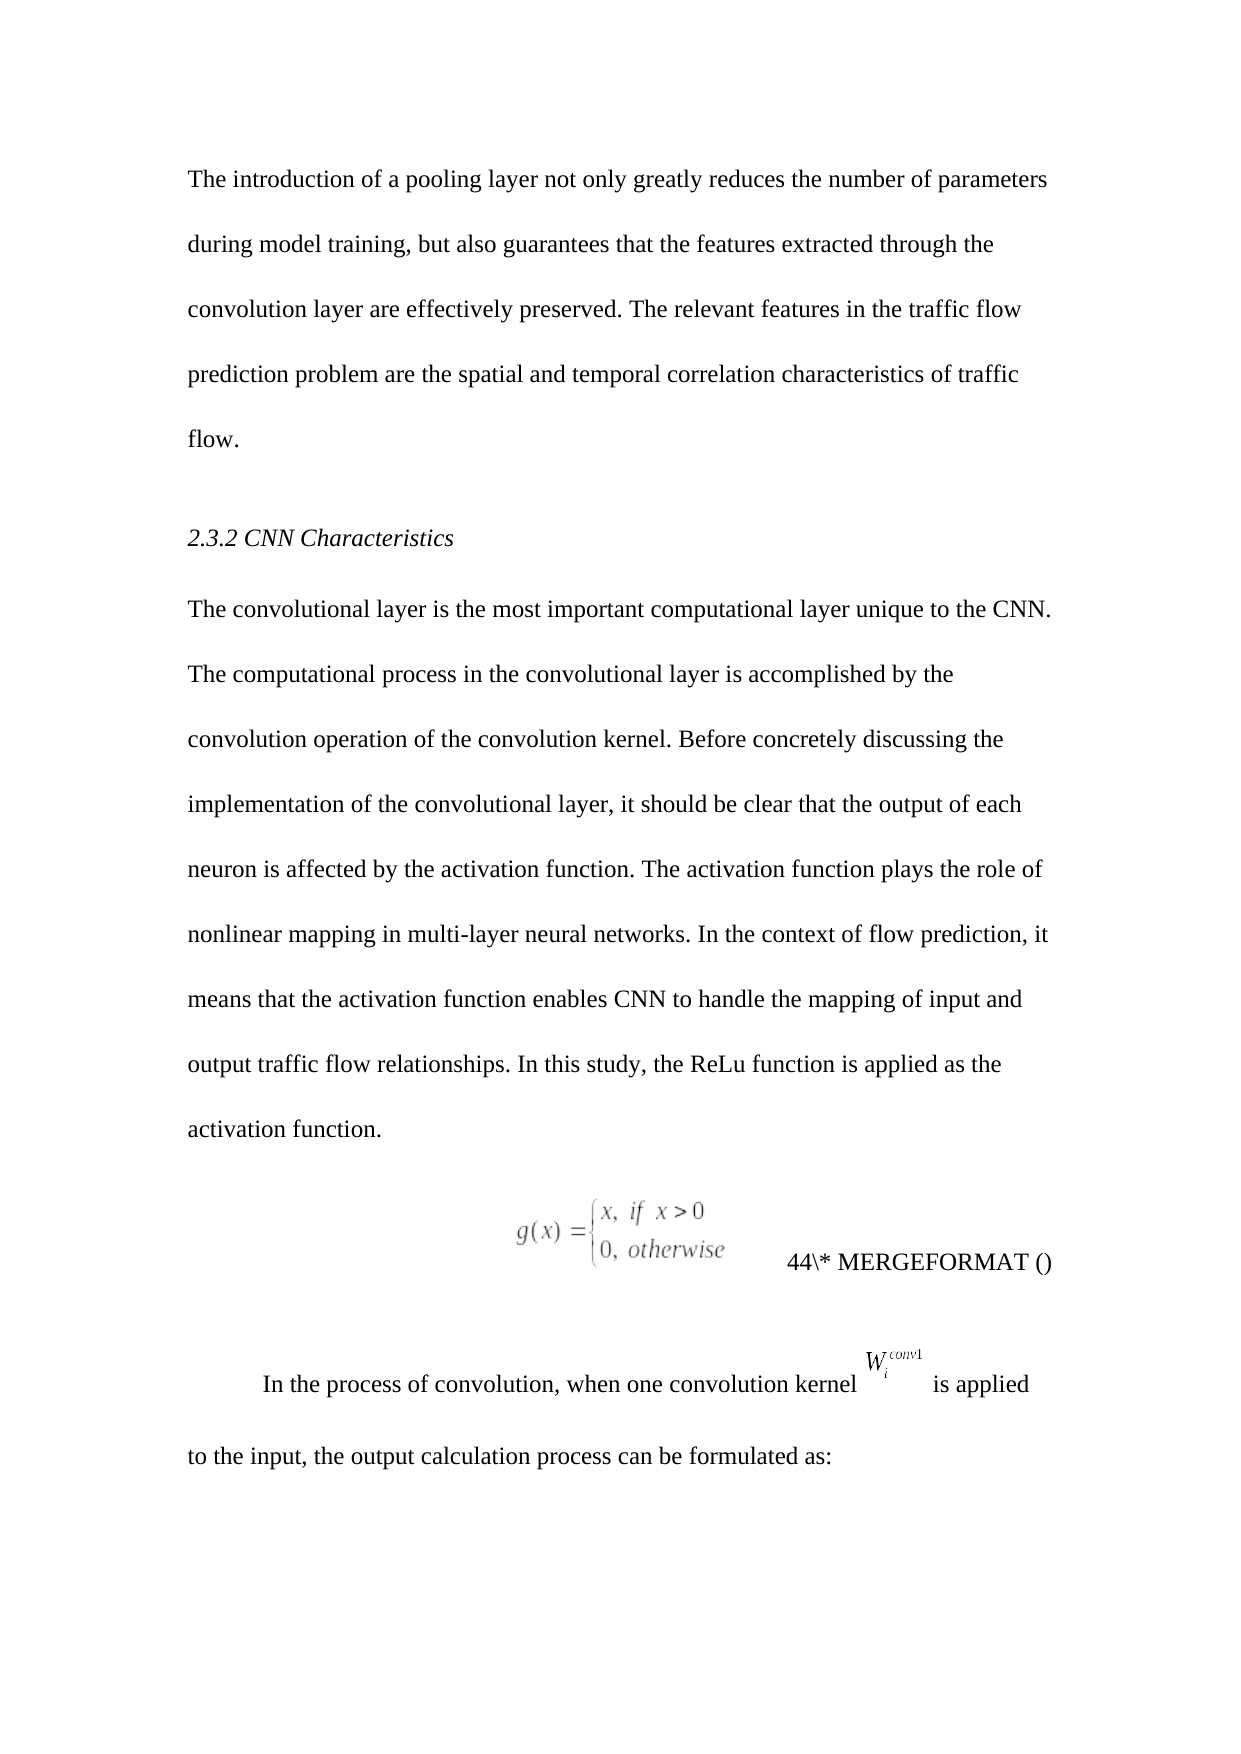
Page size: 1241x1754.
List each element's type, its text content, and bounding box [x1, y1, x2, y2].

subtitle 2.3.2 CNN Characteristics [187, 521, 994, 553]
text The convolutional layer is the most important computational layer unique to the CNN. The computational process in the convolutional layer is accomplished by the convolution operation of the convolution kernel. Before concretely discussing the implementation of the convolutional layer, it should be clear that the output of each neuron is affected by the activation function. The activation function plays the role of nonlinear mapping in multi-layer neural networks. In the context of flow prediction, it means that the activation function enables CNN to handle the mapping of input and output traffic flow relationships. In this study, the ReLu function is applied as the activation function. [187, 593, 1053, 1145]
text In the process of convolution, when one convolution kernel is applied to the input, the output calculation process can be formulated as: [187, 1342, 1053, 1472]
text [187, 162, 1053, 454]
